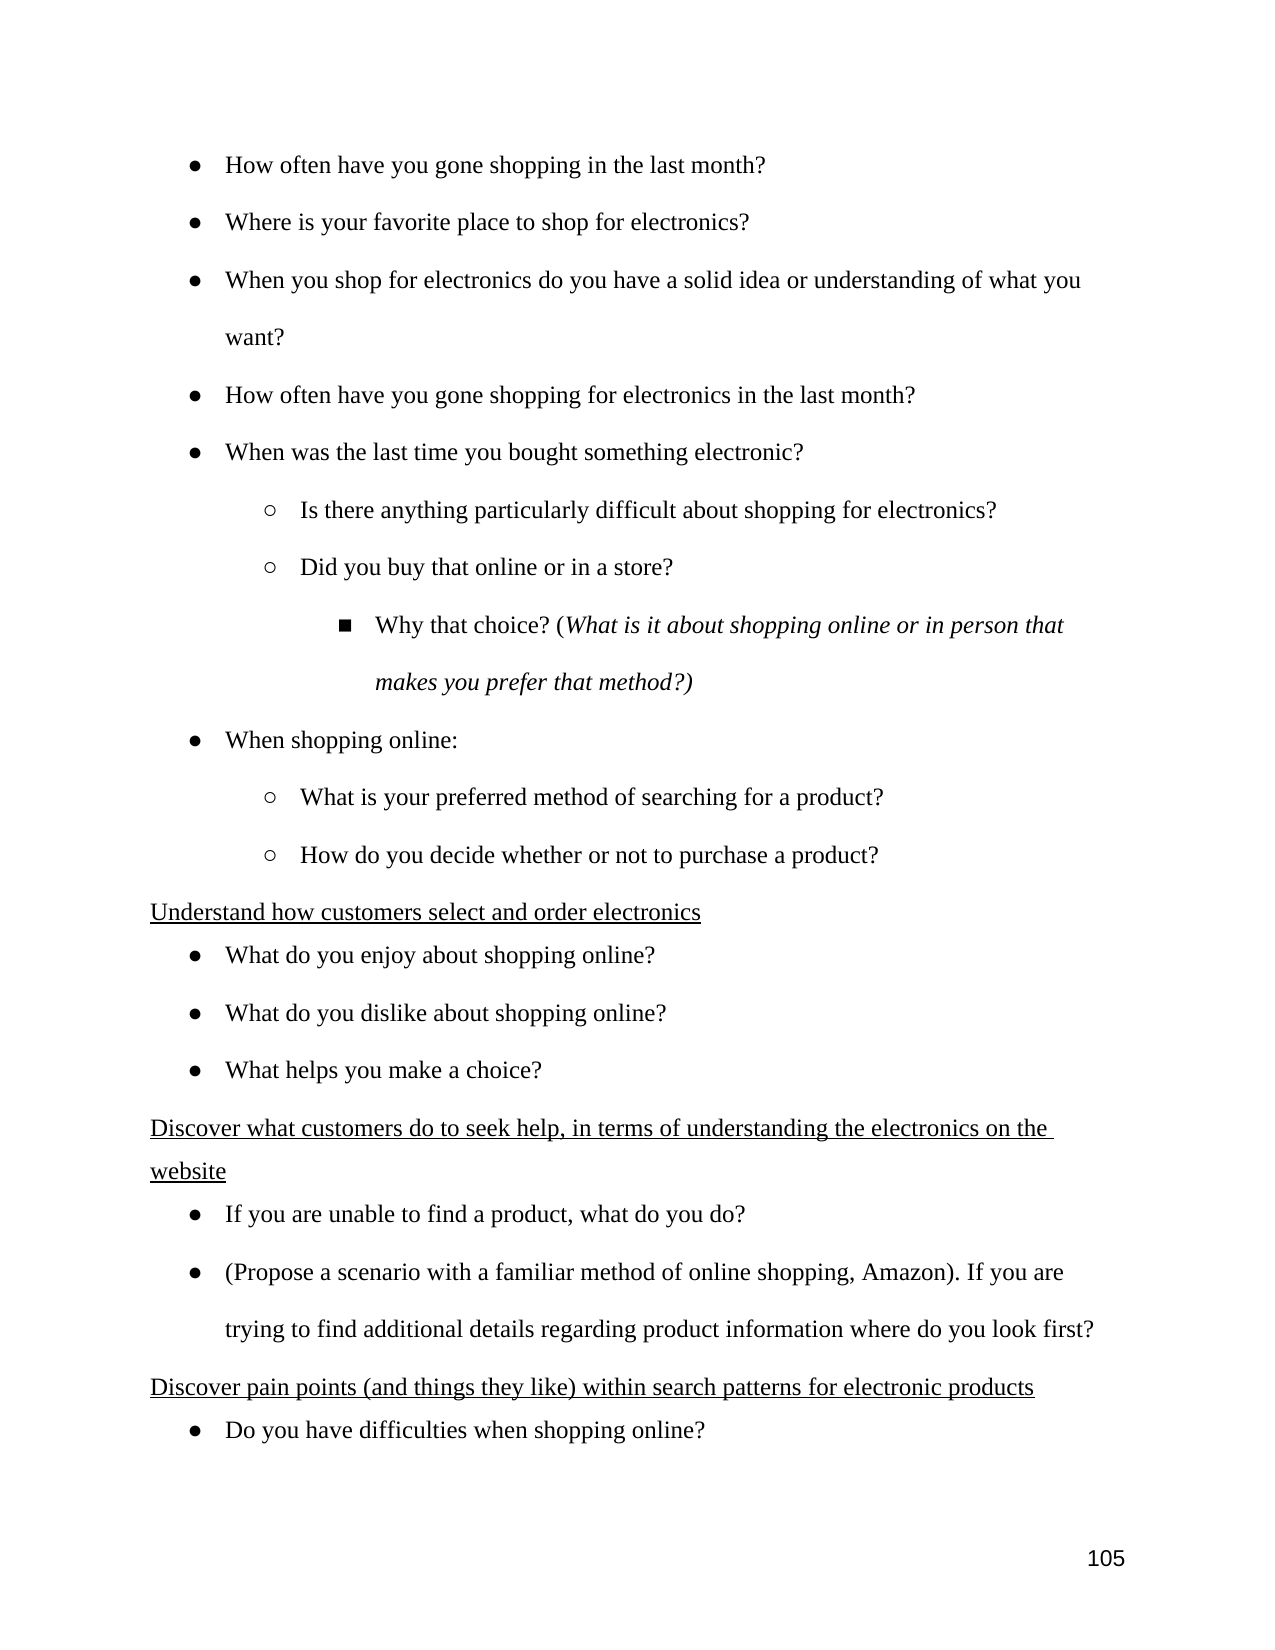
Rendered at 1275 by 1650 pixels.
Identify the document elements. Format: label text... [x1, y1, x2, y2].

list What do you enjoy about shopping online? [187, 941, 1125, 969]
list When shopping online: [187, 725, 1125, 754]
list How often have you gone shopping for electronics in the last month? [187, 380, 1125, 409]
text Discover what customers do to seek help, in terms of understanding the electronics on the website [150, 1113, 1125, 1185]
text Understand how customers select and order electronics [150, 897, 1125, 926]
list What is your preferred method of searching for a product? [262, 782, 1125, 811]
list Where is your favorite place to shop for electronics? [187, 207, 1125, 236]
list If you are unable to find a product, what do you do? [187, 1199, 1125, 1228]
list What helps you make a choice? [187, 1056, 1125, 1084]
list When you shop for electronics do you have a solid idea or understanding of what you want? [187, 265, 1125, 351]
list Do you have difficulties when shopping online? [187, 1415, 1125, 1444]
list (Propose a scenario with a familiar method of online shopping, Amazon). If you are trying to find additional details regarding product information where do you look first? [187, 1257, 1125, 1343]
list When was the last time you bought something electronic? [187, 437, 1125, 466]
list How often have you gone shopping in the last month? [187, 150, 1125, 179]
list Is there anything particularly difficult about shopping for electronics? [262, 495, 1125, 524]
list What do you dislike about shopping online? [187, 998, 1125, 1027]
text Discover pain points (and things they like) within search patterns for electronic products [150, 1372, 1125, 1401]
list Did you buy that online or in a store? [262, 552, 1125, 581]
list How do you decide whether or not to purchase a product? [262, 840, 1125, 869]
list Why that choice? (What is it about shopping online or in person that makes you prefer that method?) [337, 610, 1125, 696]
